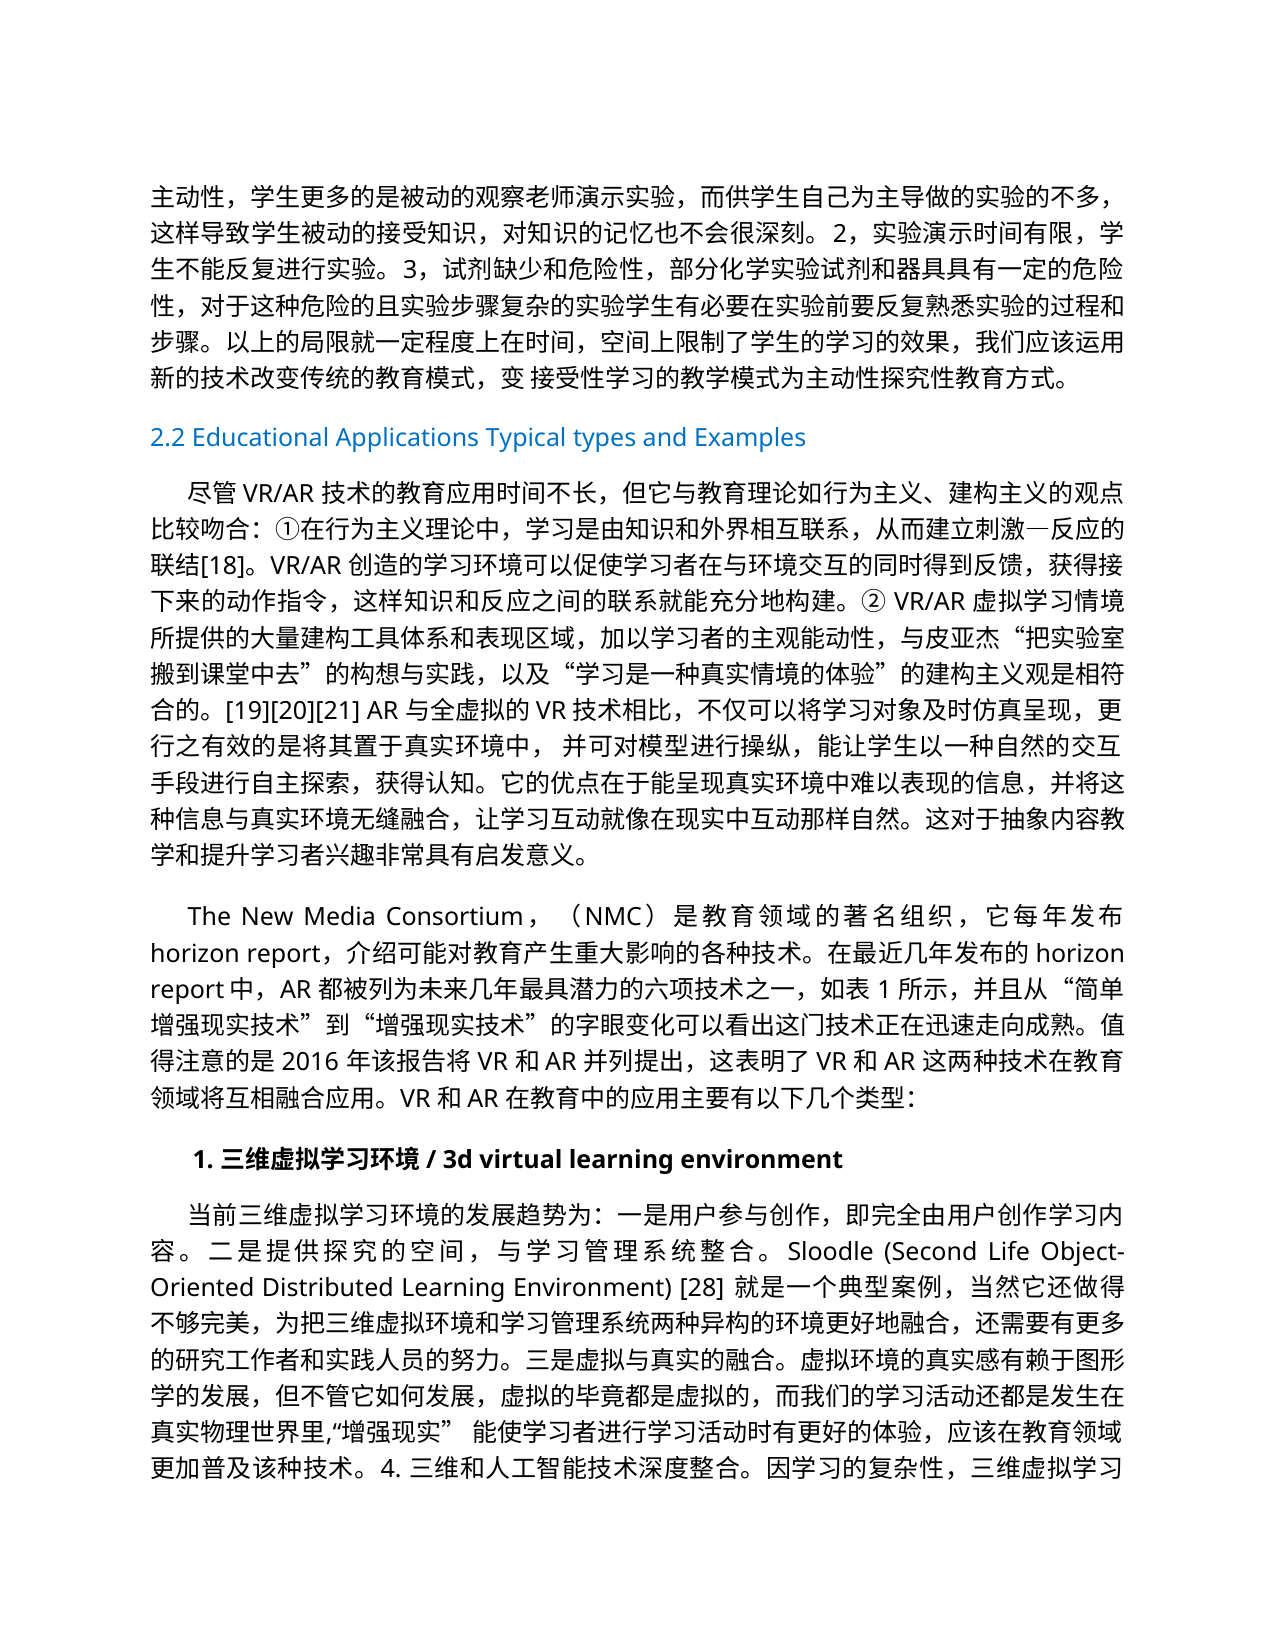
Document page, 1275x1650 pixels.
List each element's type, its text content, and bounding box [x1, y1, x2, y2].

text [150, 1195, 1125, 1485]
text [150, 177, 1125, 395]
text 尽管VR/AR 技术的教育应用时间不长，但它与教育理论如行为主义、建构主义的观点比较吻合：①在行为主义理论中，学习是由知识和外界相互联系，从而建立刺激—反应的联结[18]。VR/AR 创造的学习环境可以促使学习者在与环境交互的同时得到反馈，获得接下来的动作指令，这样知识和反应之间的联系就能充分地构建。② VR/AR 虚拟学习情境所提供的大量建构工具体系和表现区域，加以学习者的主观能动性，与皮亚杰“把实验室搬到课堂中去”的构想与实践，以及“学习是一种真实情境的体验”的建构主义观是相符合的。[19][20][21] AR 与全虚拟的VR 技术相比，不仅可以将学习对象及时仿真呈现，更行之有效的是将其置于真实环境中， 并可对模型进行操纵，能让学生以一种自然的交互手段进行自主探索，获得认知。它的优点在于能呈现真实环境中难以表现的信息，并将这种信息与真实环境无缝融合，让学习互动就像在现实中互动那样自然。这对于抽象内容教学和提升学习者兴趣非常具有启发意义。 [150, 473, 1125, 872]
text 1. 三维虚拟学习环境 / 3d virtual learning environment [150, 1139, 1125, 1176]
text 2.2 Educational Applications Typical types and Examples [150, 420, 1125, 454]
text The New Media Consortium，（NMC）是教育领域的著名组织，它每年发布horizon report，介绍可能对教育产生重大影响的各种技术。在最近几年发布的horizon report中，AR 都被列为未来几年最具潜力的六项技术之一，如表1 所示，并且从“简单增强现实技术”到“增强现实技术”的字眼变化可以看出这门技术正在迅速走向成熟。值得注意的是2016 年该报告将VR 和AR 并列提出，这表明了VR 和AR 这两种技术在教育领域将互相融合应用。VR 和AR 在教育中的应用主要有以下几个类型： [150, 897, 1125, 1114]
